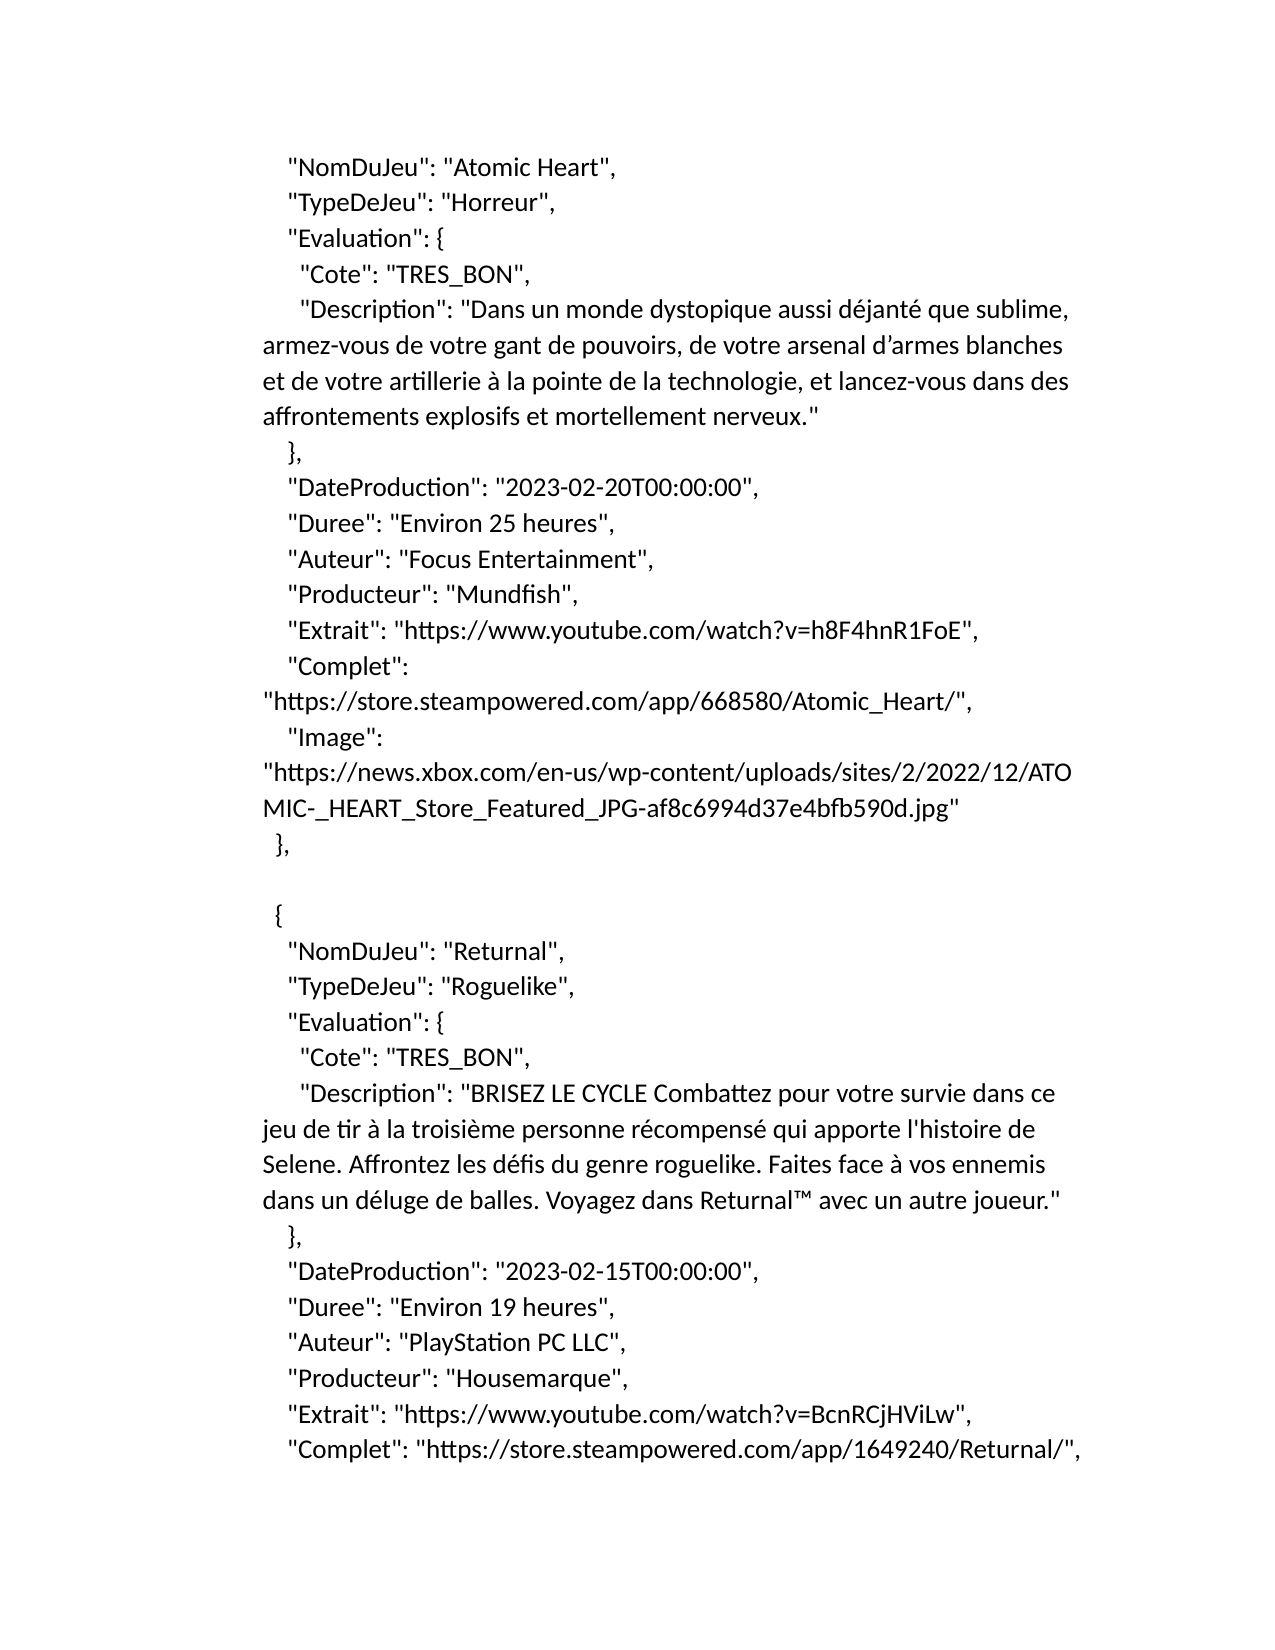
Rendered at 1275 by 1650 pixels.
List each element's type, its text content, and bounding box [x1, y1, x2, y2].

list "Image": "https://news.xbox.com/en-us/wp-content/uploads/sites/2/2022/12/ATOMIC-_HEART_Store_Featured_JPG-af8c6994d37e4bfb590d.jpg" [262, 720, 1087, 824]
list "Complet": "https://store.steampowered.com/app/1649240/Returnal/", [262, 1432, 1087, 1466]
list { [262, 898, 1087, 931]
list "TypeDeJeu": "Horreur", [262, 186, 1087, 219]
list "Evaluation": { [262, 1005, 1087, 1038]
list "Producteur": "Mundfish", [262, 577, 1087, 611]
list }, [262, 1219, 1087, 1252]
list }, [262, 827, 1087, 860]
list "Complet": "https://store.steampowered.com/app/668580/Atomic_Heart/", [262, 649, 1087, 717]
list "Auteur": "Focus Entertainment", [262, 542, 1087, 575]
list "DateProduction": "2023-02-15T00:00:00", [262, 1254, 1087, 1287]
list "Auteur": "PlayStation PC LLC", [262, 1326, 1087, 1359]
list "TypeDeJeu": "Roguelike", [262, 969, 1087, 1002]
list "Extrait": "https://www.youtube.com/watch?v=h8F4hnR1FoE", [262, 613, 1087, 646]
list "Cote": "TRES_BON", [262, 257, 1087, 290]
list }, [262, 435, 1087, 468]
list "Duree": "Environ 19 heures", [262, 1290, 1087, 1323]
list "Producteur": "Housemarque", [262, 1361, 1087, 1394]
list "Description": "BRISEZ LE CYCLE Combattez pour votre survie dans ce jeu de tir à la troisième personne récompensé qui apporte l'histoire de Selene. Affrontez les défis du genre roguelike. Faites face à vos ennemis dans un déluge de balles. Voyagez dans Returnal™ avec un autre joueur." [262, 1076, 1087, 1216]
list "DateProduction": "2023-02-20T00:00:00", [262, 471, 1087, 504]
list "NomDuJeu": "Atomic Heart", [262, 150, 1087, 183]
list "Cote": "TRES_BON", [262, 1041, 1087, 1074]
list "Evaluation": { [262, 221, 1087, 254]
list "NomDuJeu": "Returnal", [262, 934, 1087, 967]
list "Duree": "Environ 25 heures", [262, 506, 1087, 539]
list "Extrait": "https://www.youtube.com/watch?v=BcnRCjHViLw", [262, 1397, 1087, 1430]
list "Description": "Dans un monde dystopique aussi déjanté que sublime, armez-vous de votre gant de pouvoirs, de votre arsenal d’armes blanches et de votre artillerie à la pointe de la technologie, et lancez-vous dans des affrontements explosifs et mortellement nerveux." [262, 292, 1087, 432]
